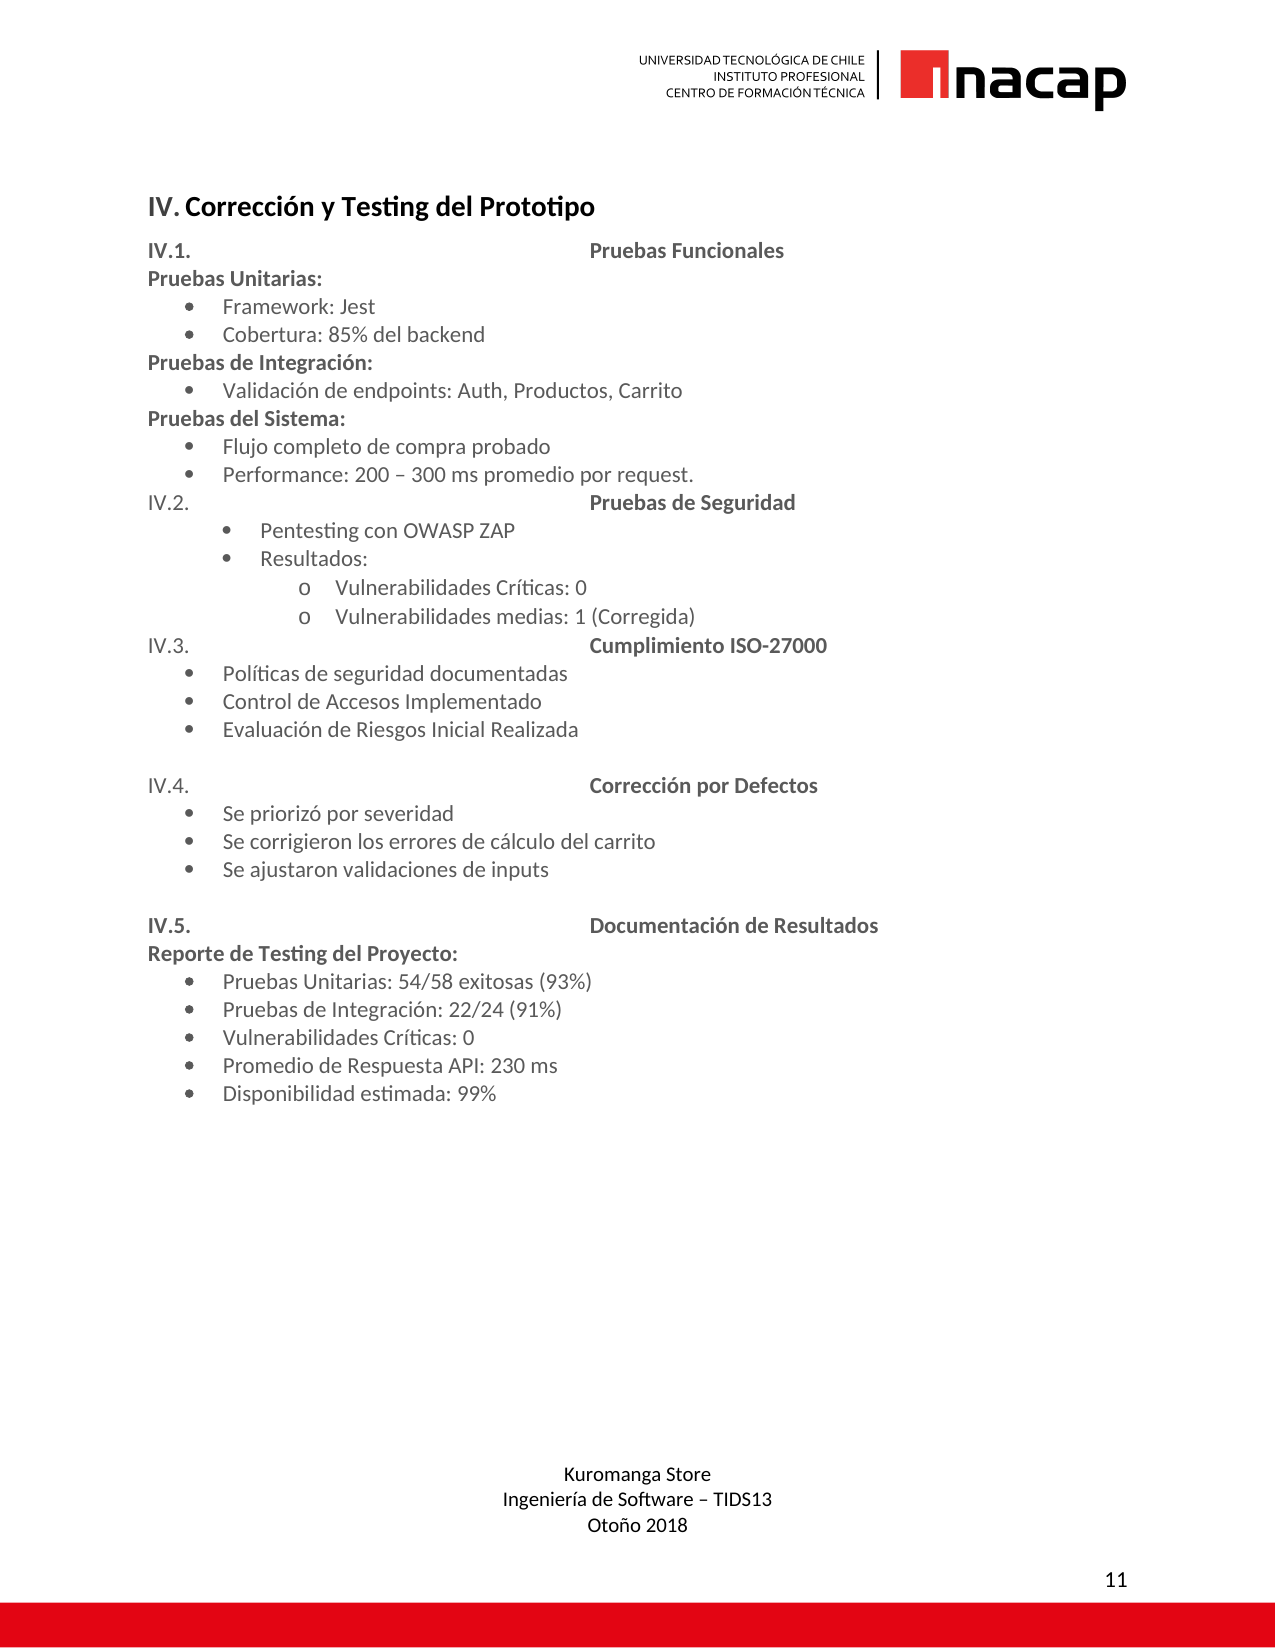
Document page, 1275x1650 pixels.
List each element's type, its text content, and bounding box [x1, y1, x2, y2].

list Promedio de Respuesta API: 230 ms [185, 1051, 1127, 1079]
list Validación de endpoints: Auth, Productos, Carrito [185, 376, 1127, 404]
list Vulnerabilidades Críticas: 0 [298, 573, 1127, 602]
list Flujo completo de compra probado [185, 432, 1127, 461]
list Se corrigieron los errores de cálculo del carrito [185, 827, 1127, 855]
list Pruebas de Seguridad [148, 488, 1127, 517]
list Políticas de seguridad documentadas [185, 659, 1127, 687]
list Control de Accesos Implementado [185, 687, 1127, 715]
list Corrección por Defectos [148, 771, 1127, 799]
text Pruebas de Integración: [148, 348, 1127, 376]
list Pentesting con OWASP ZAP [223, 517, 1127, 544]
list Pruebas de Integración: 22/24 (91%) [185, 995, 1127, 1023]
list Vulnerabilidades medias: 1 (Corregida) [298, 602, 1127, 631]
list Pruebas Unitarias: 54/58 exitosas (93%) [185, 967, 1127, 995]
text Reporte de Testing del Proyecto: [148, 939, 1127, 967]
list Framework: Jest [185, 292, 1127, 320]
picture [636, 46, 1128, 112]
list Performance: 200 – 300 ms promedio por request. [185, 461, 1127, 488]
list Se ajustaron validaciones de inputs [185, 855, 1127, 883]
list Vulnerabilidades Críticas: 0 [185, 1023, 1127, 1051]
list Cumplimiento ISO-27000 [148, 631, 1127, 659]
text Pruebas Unitarias: [148, 264, 1127, 292]
text Pruebas del Sistema: [148, 404, 1127, 432]
list Cobertura: 85% del backend [185, 320, 1127, 348]
list Disponibilidad estimada: 99% [185, 1079, 1127, 1107]
list Documentación de Resultados [148, 911, 1127, 939]
list Pruebas Funcionales [148, 236, 1127, 264]
list Se priorizó por severidad [185, 799, 1127, 827]
list Resultados: [223, 544, 1127, 573]
text Corrección y Testing del Prototipo [148, 188, 1127, 224]
list Evaluación de Riesgos Inicial Realizada [185, 715, 1127, 743]
